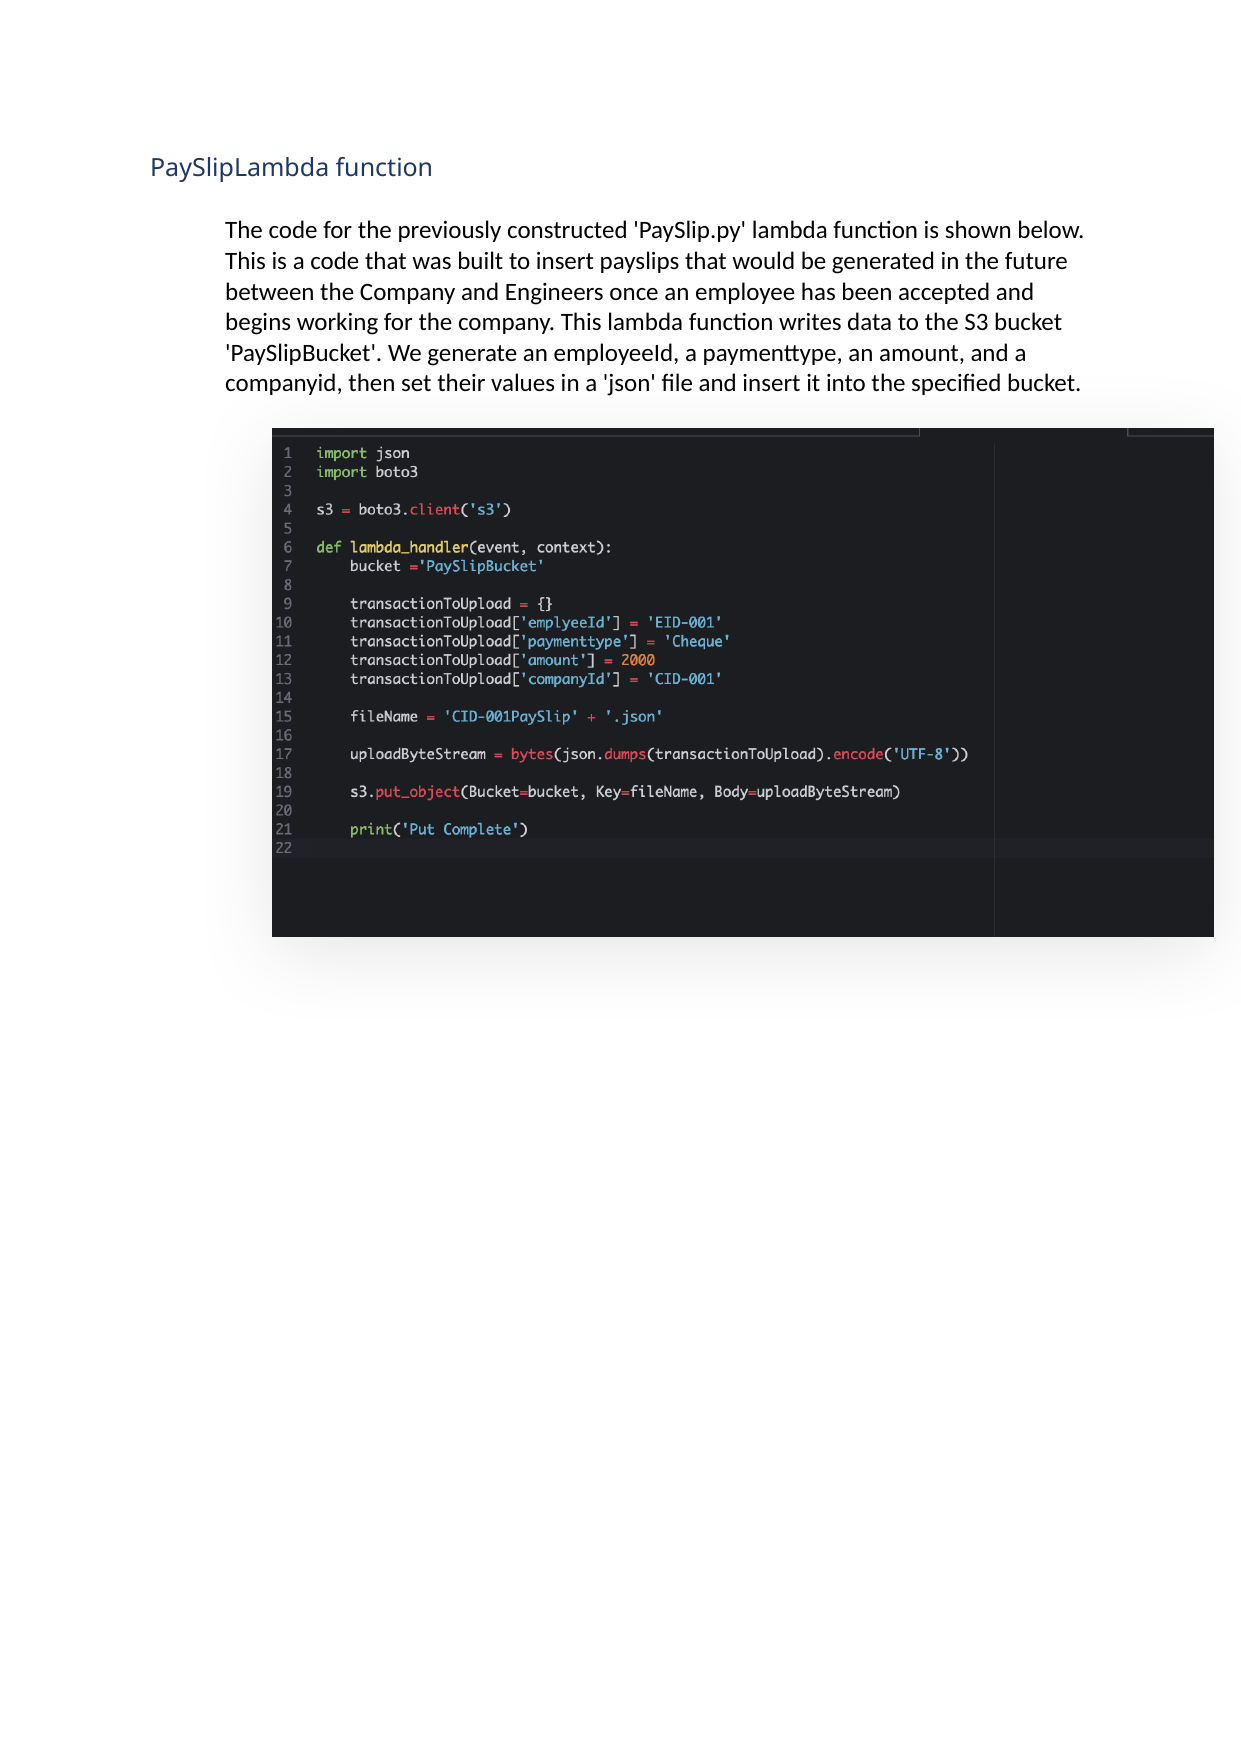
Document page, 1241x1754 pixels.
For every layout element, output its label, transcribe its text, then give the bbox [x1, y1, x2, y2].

picture [272, 428, 1214, 937]
subtitle PaySlipLambda function [150, 150, 1090, 184]
